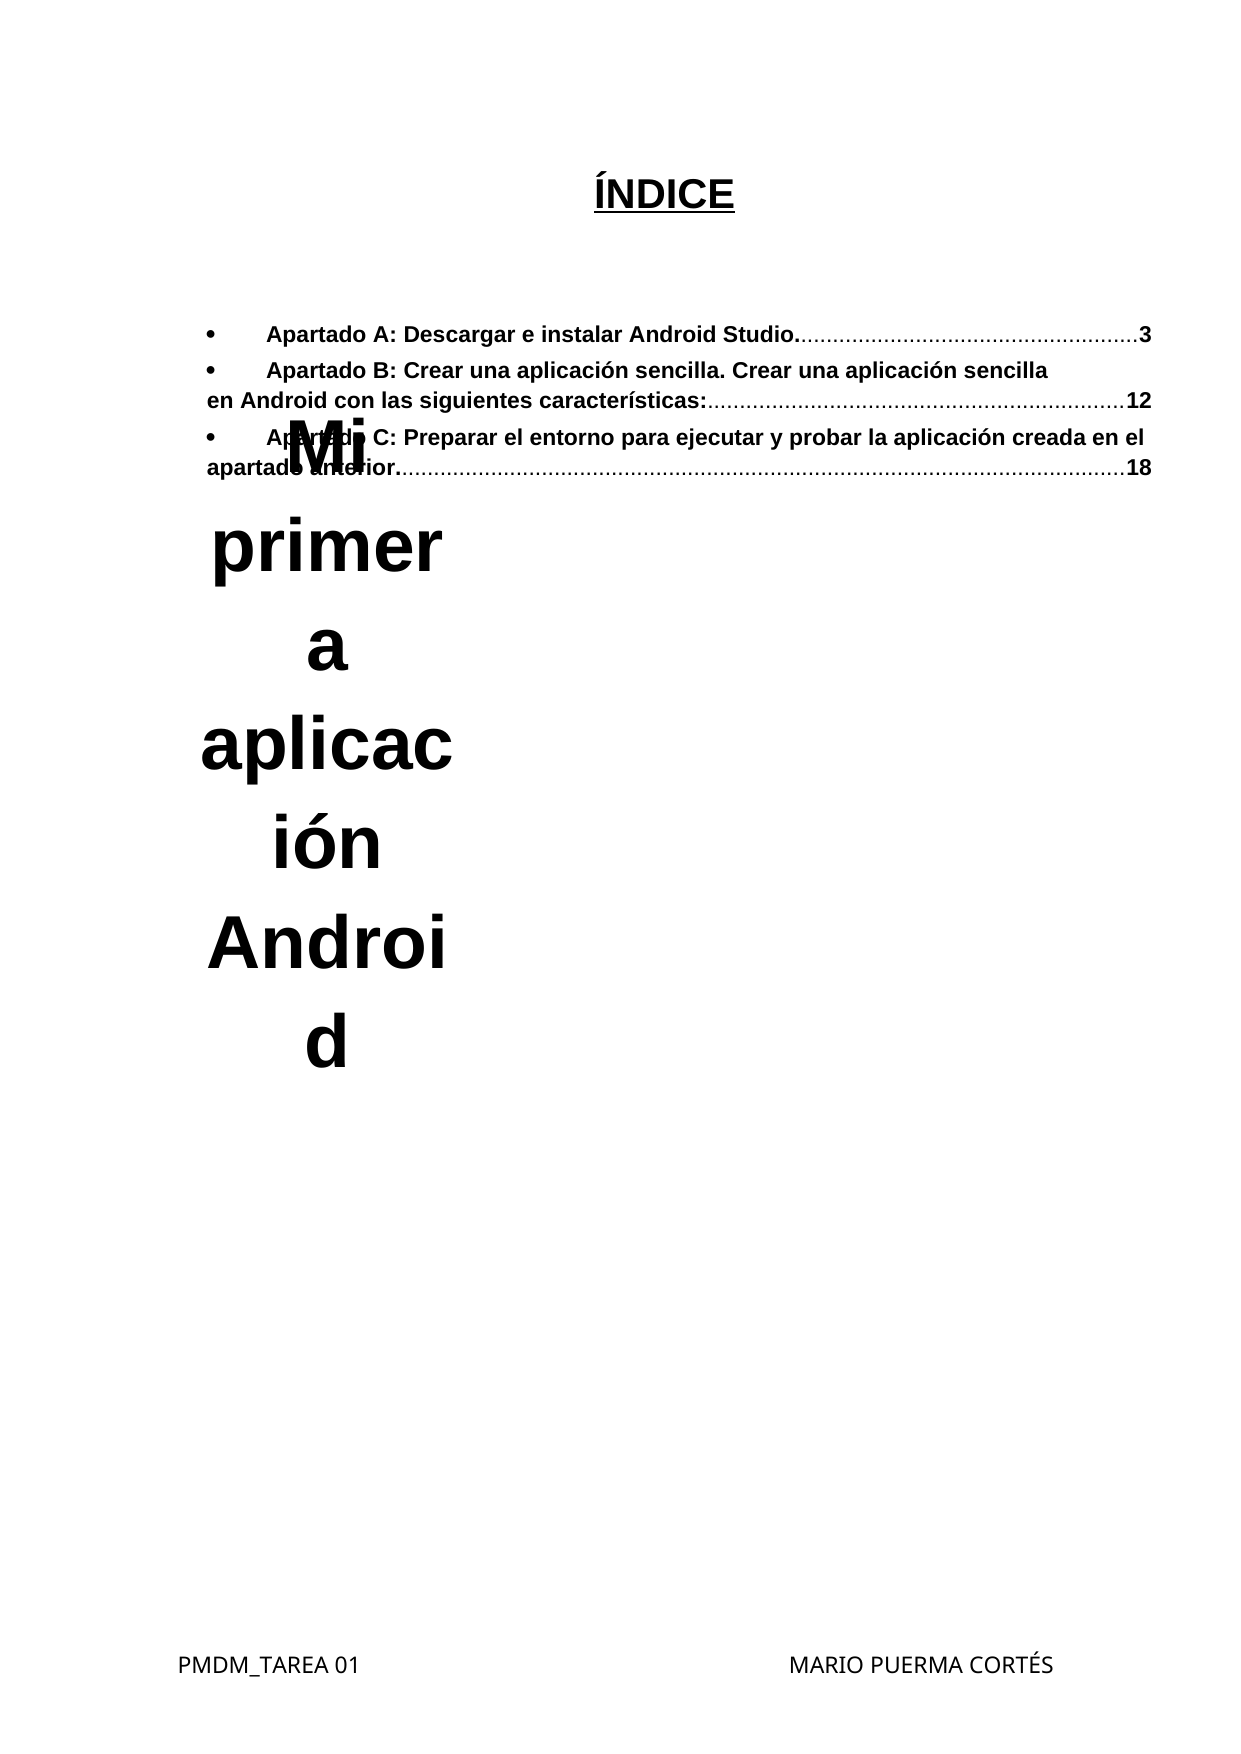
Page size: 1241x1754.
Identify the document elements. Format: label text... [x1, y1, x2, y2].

text ÍNDICE [177, 169, 1152, 217]
